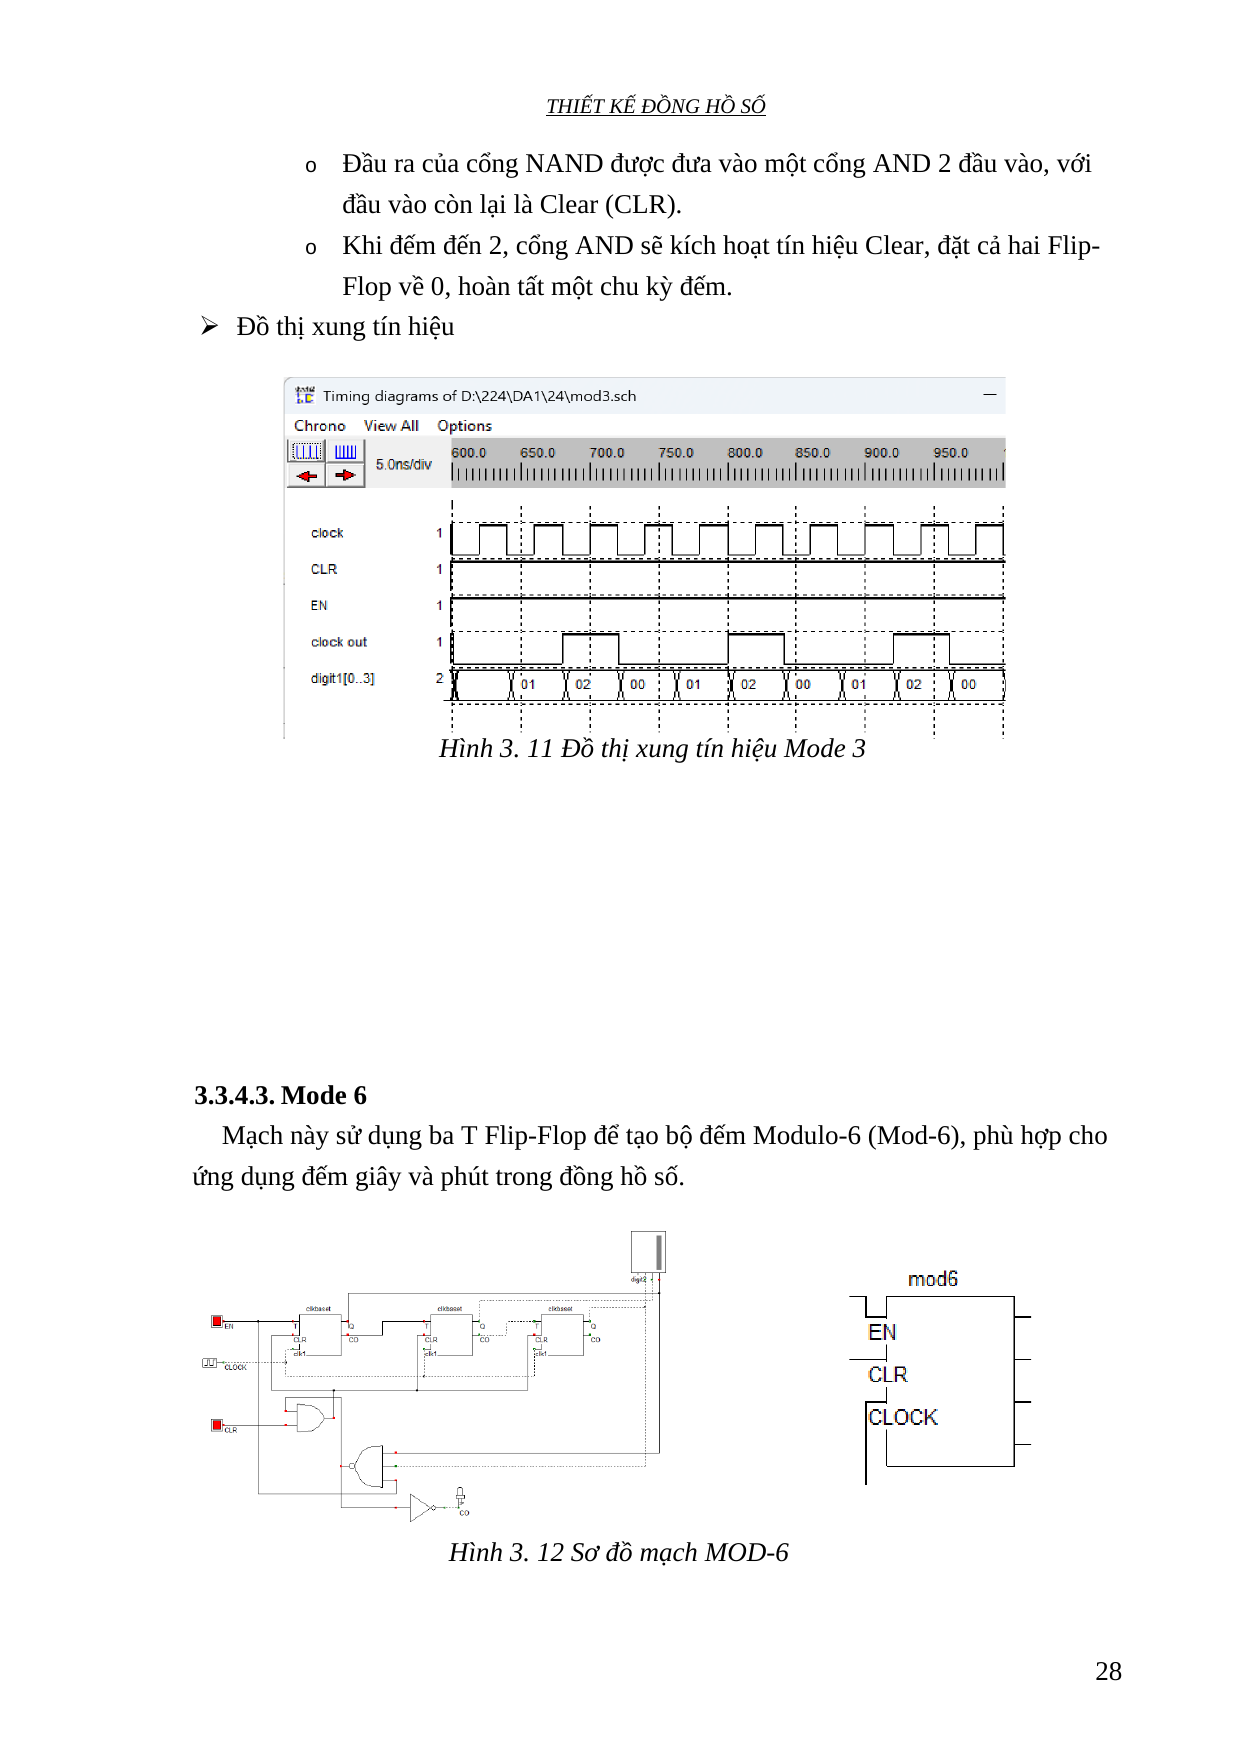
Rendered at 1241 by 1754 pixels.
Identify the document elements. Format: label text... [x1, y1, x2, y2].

list Đồ thị xung tín hiệu [199, 310, 1122, 341]
picture [849, 1256, 1032, 1485]
picture [192, 1212, 673, 1527]
list Mode 6 [194, 1079, 1122, 1110]
list Khi đếm đến 2, cổng AND sẽ kích hoạt tín hiệu Clear, đặt cả hai Flip-Flop về 0, hoàn tất một chu kỳ đếm. [304, 229, 1122, 301]
text Mạch này sử dụng ba T Flip-Flop để tạo bộ đếm Modulo-6 (Mod-6), phù hợp cho ứng dụng đếm giây và phút trong đồng hồ số. [192, 1119, 1122, 1191]
list Đầu ra của cổng NAND được đưa vào một cổng AND 2 đầu vào, với đầu vào còn lại là Clear (CLR). [304, 148, 1122, 219]
picture [283, 377, 1006, 739]
